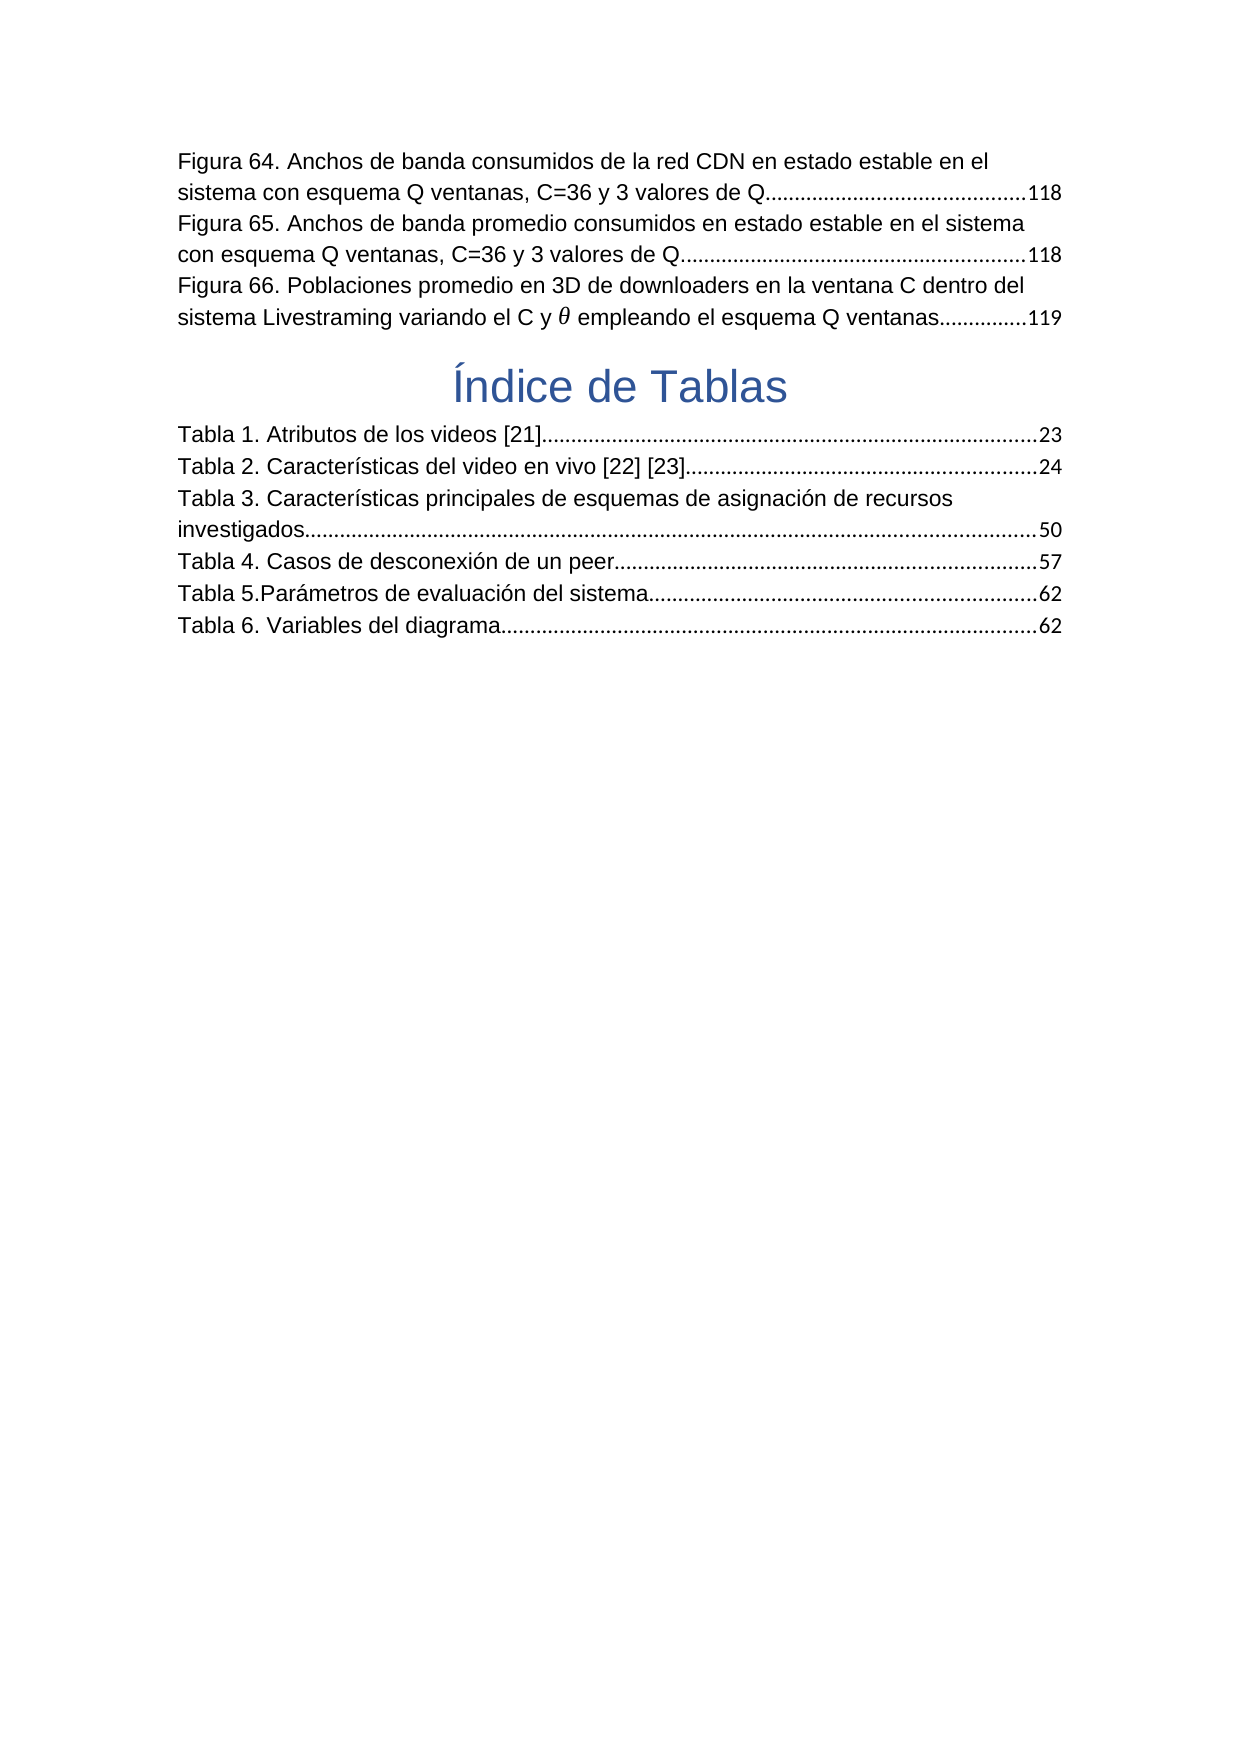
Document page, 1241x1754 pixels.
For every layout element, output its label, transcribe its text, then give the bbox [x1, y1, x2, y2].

text Tabla 6. Variables del diagrama 62 [177, 611, 1063, 639]
text Tabla 3. Características principales de esquemas de asignación de recursos investigados 50 [177, 485, 1063, 543]
text Tabla 2. Características del video en vivo [22] [23] 24 [177, 452, 1063, 481]
text Tabla 5.Parámetros de evaluación del sistema 62 [177, 579, 1063, 607]
text Figura 65. Anchos de banda promedio consumidos en estado estable en el sistema con esquema Q ventanas, C=36 y 3 valores de Q. 118 [177, 210, 1063, 268]
text Tabla 4. Casos de desconexión de un peer 57 [177, 547, 1063, 575]
text Figura 64. Anchos de banda consumidos de la red CDN en estado estable en el sistema con esquema Q ventanas, C=36 y 3 valores de Q 118 [177, 148, 1063, 206]
text Tabla 1. Atributos de los videos [21] 23 [177, 420, 1063, 448]
subtitle Índice de Tablas [177, 360, 1063, 412]
text Figura 66. Poblaciones promedio en 3D de downloaders en la ventana C dentro del sistema Livestraming variando el C y empleando el esquema Q ventanas 119 [177, 272, 1063, 331]
